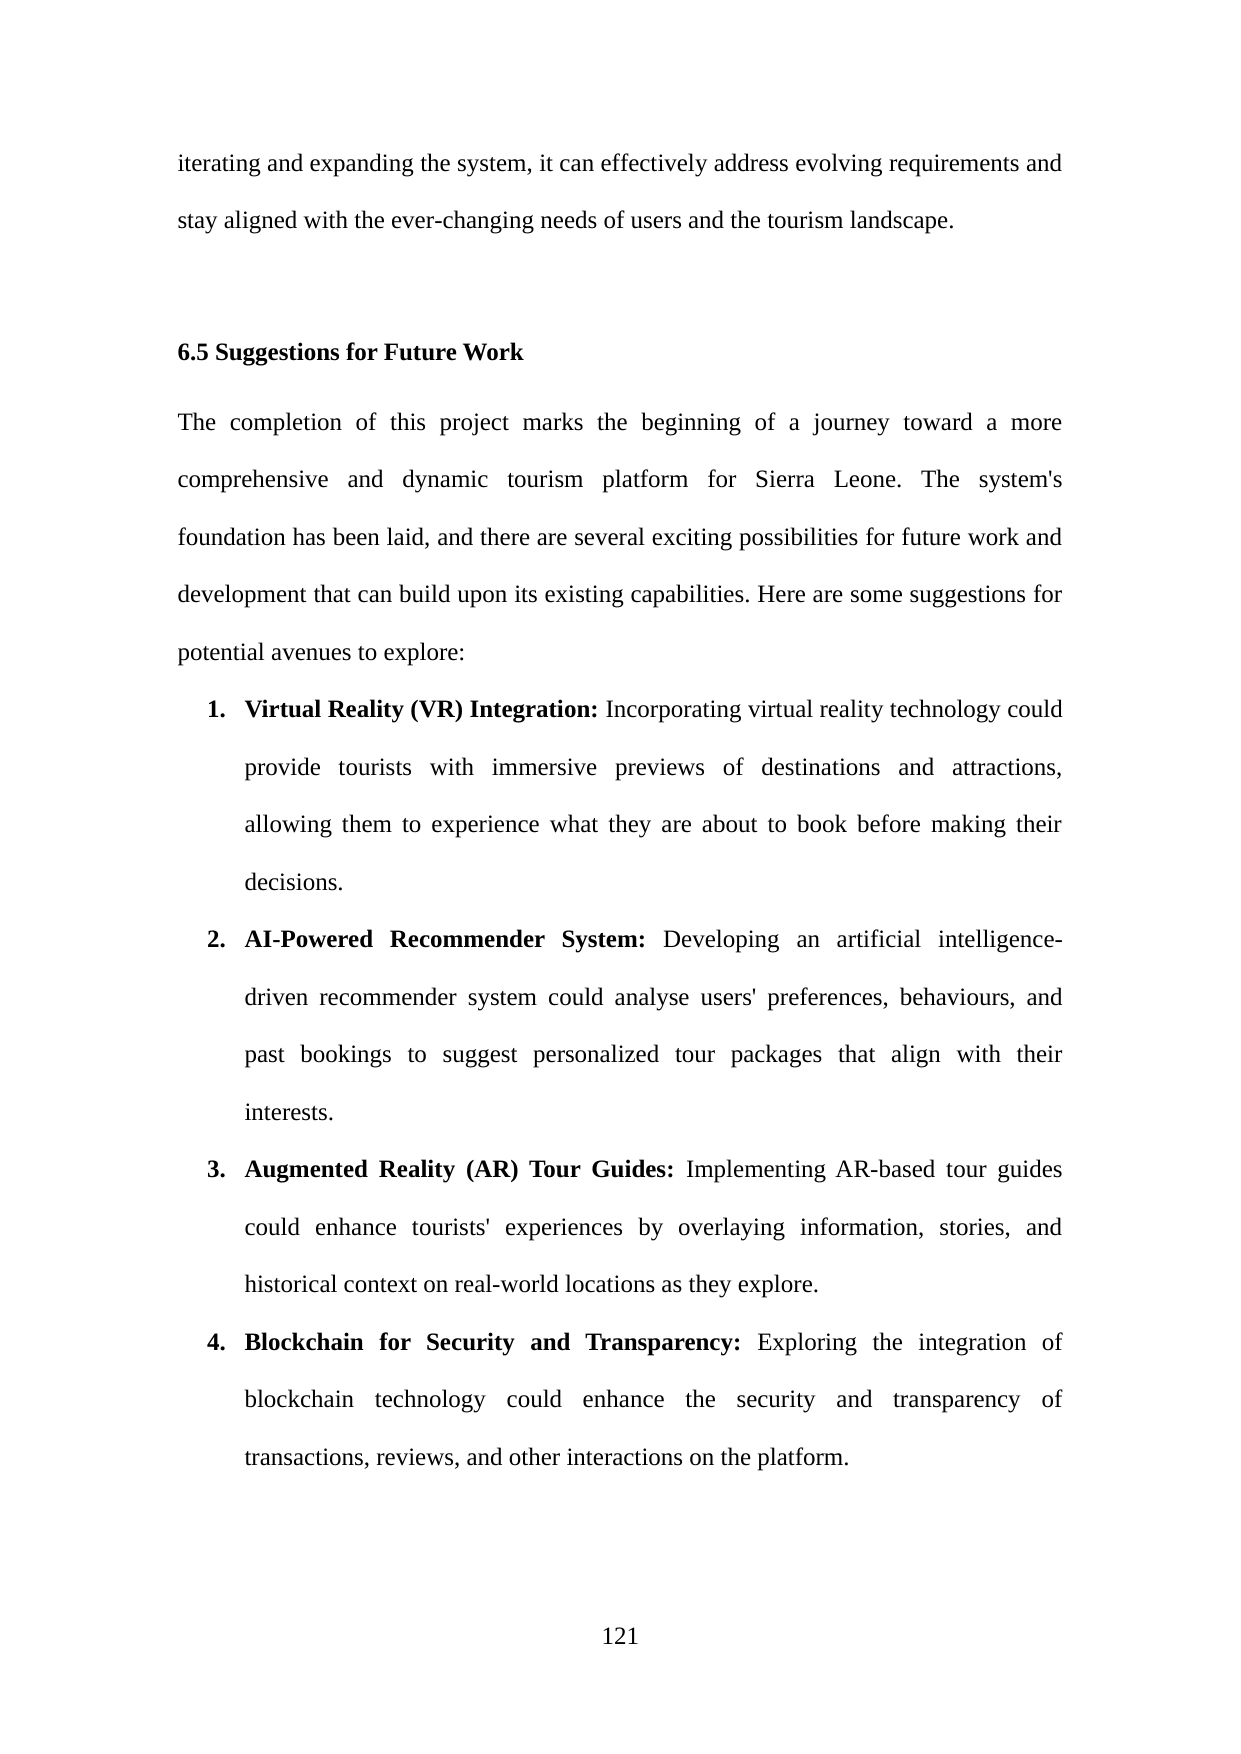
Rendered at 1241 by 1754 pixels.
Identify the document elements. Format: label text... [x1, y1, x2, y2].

list Augmented Reality (AR) Tour Guides: Implementing AR-based tour guides could enhance tourists' experiences by overlaying information, stories, and historical context on real-world locations as they explore. [207, 1154, 1063, 1298]
list Virtual Reality (VR) Integration: Incorporating virtual reality technology could provide tourists with immersive previews of destinations and attractions, allowing them to experience what they are about to book before making their decisions. [207, 694, 1063, 896]
text The completion of this project marks the beginning of a journey toward a more comprehensive and dynamic tourism platform for Sierra Leone. The system's foundation has been laid, and there are several exciting possibilities for future work and development that can build upon its existing capabilities. Here are some suggestions for potential avenues to explore: [177, 407, 1063, 666]
list AI-Powered Recommender System: Developing an artificial intelligence-driven recommender system could analyse users' preferences, behaviours, and past bookings to suggest personalized tour packages that align with their interests. [207, 924, 1063, 1126]
subtitle 6.5 Suggestions for Future Work [177, 337, 1063, 366]
list Blockchain for Security and Transparency: Exploring the integration of blockchain technology could enhance the security and transparency of transactions, reviews, and other interactions on the platform. [207, 1327, 1063, 1471]
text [177, 148, 1063, 234]
